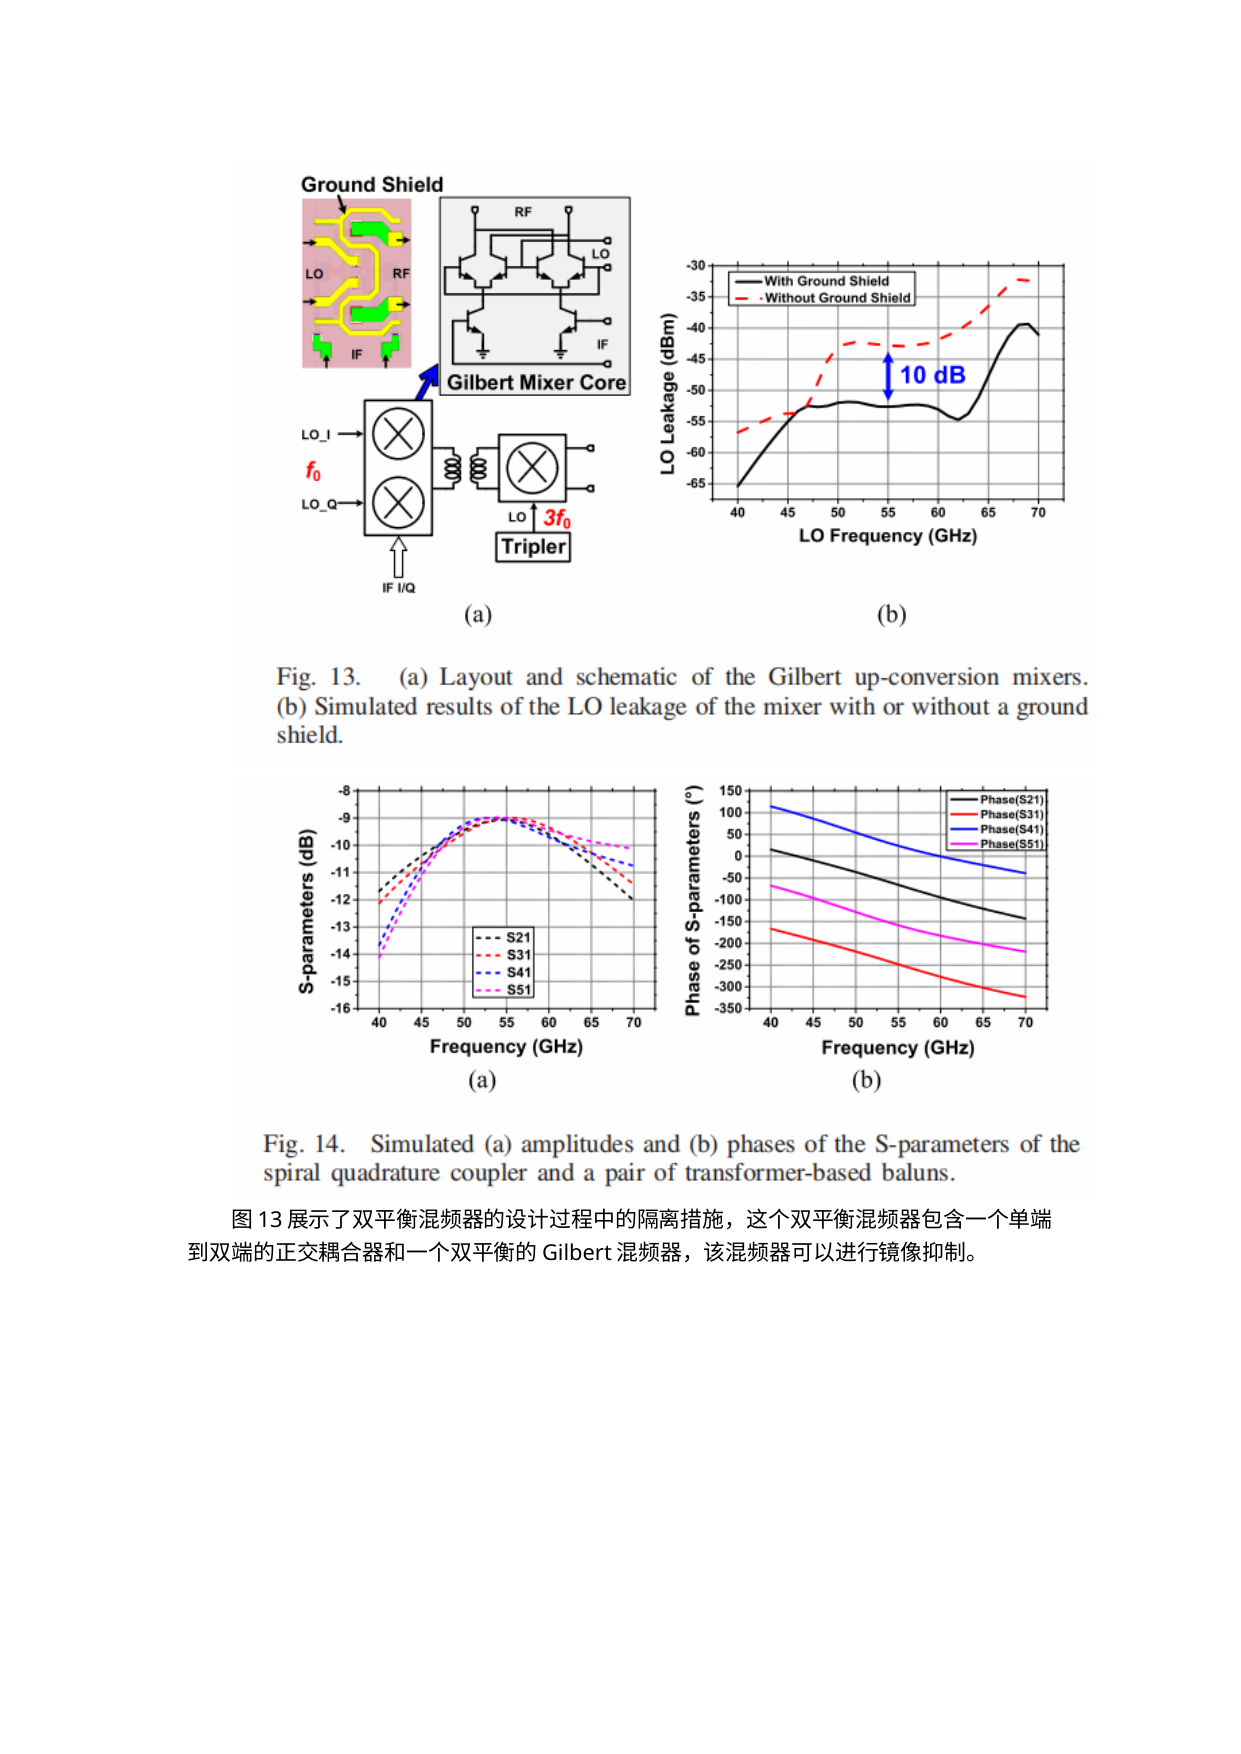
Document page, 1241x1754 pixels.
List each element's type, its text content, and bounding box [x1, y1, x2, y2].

picture [231, 779, 1096, 1197]
text 图13展示了双平衡混频器的设计过程中的隔离措施，这个双平衡混频器包含一个单端到双端的正交耦合器和一个双平衡的Gilbert混频器，该混频器可以进行镜像抑制。 [187, 1202, 1053, 1267]
picture [231, 162, 1096, 766]
